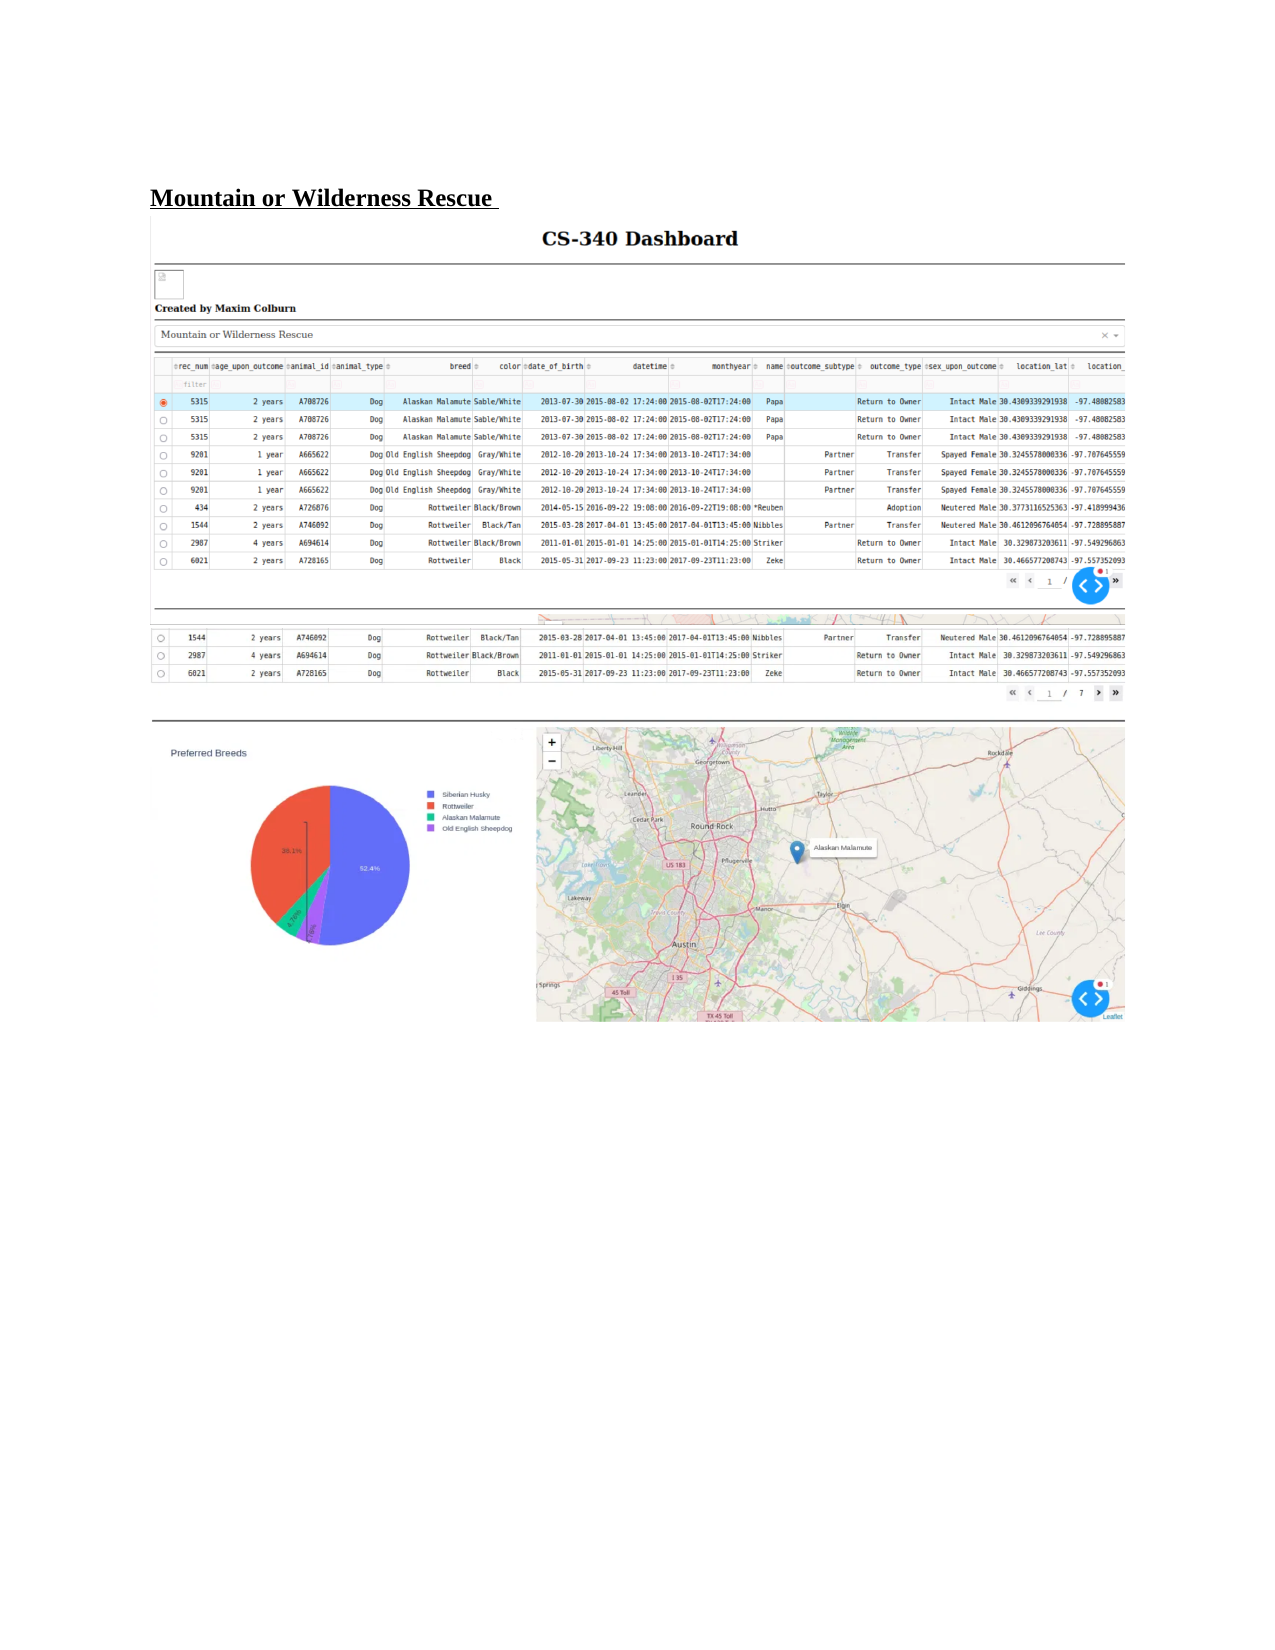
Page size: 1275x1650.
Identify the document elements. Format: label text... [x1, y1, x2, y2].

picture [150, 216, 1125, 625]
text Mountain or Wilderness Rescue [150, 183, 1125, 212]
picture [150, 628, 1125, 1037]
